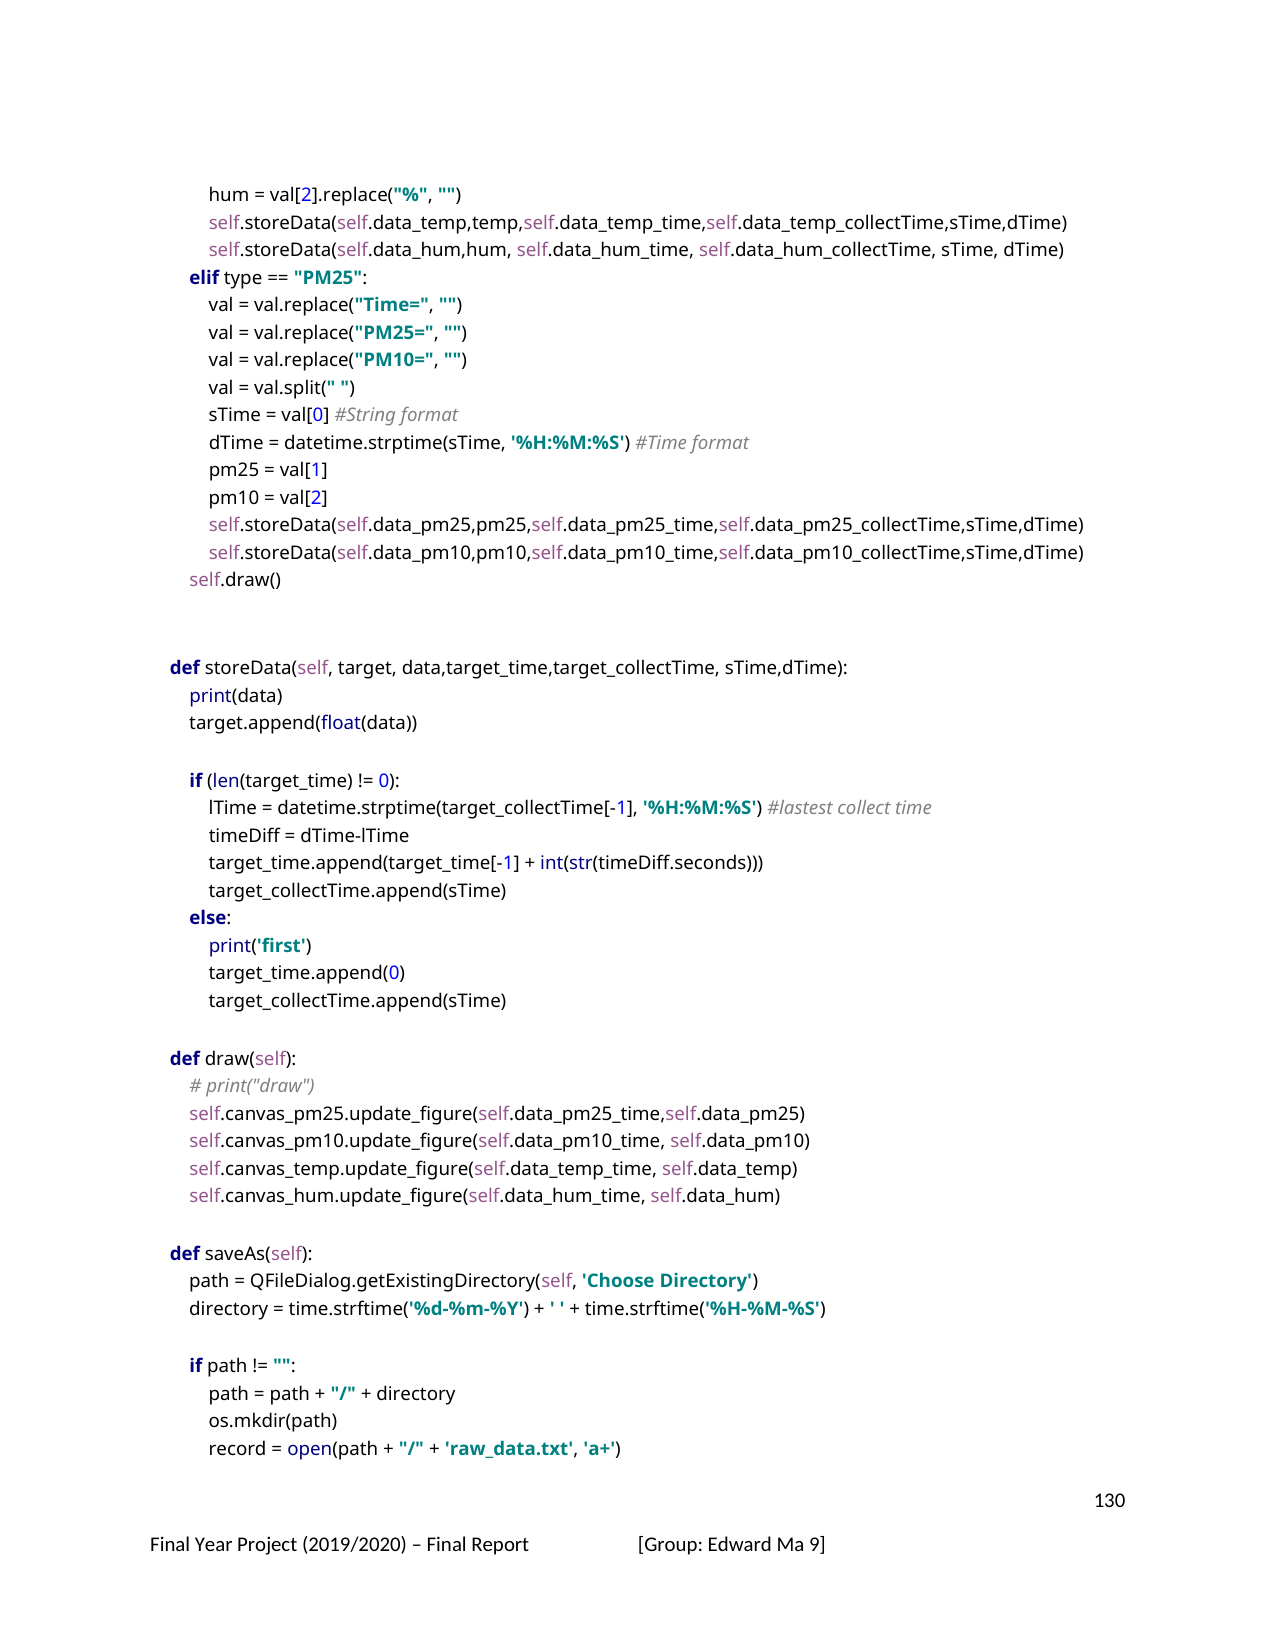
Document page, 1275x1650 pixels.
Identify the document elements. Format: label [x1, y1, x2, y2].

text [150, 181, 1125, 1461]
